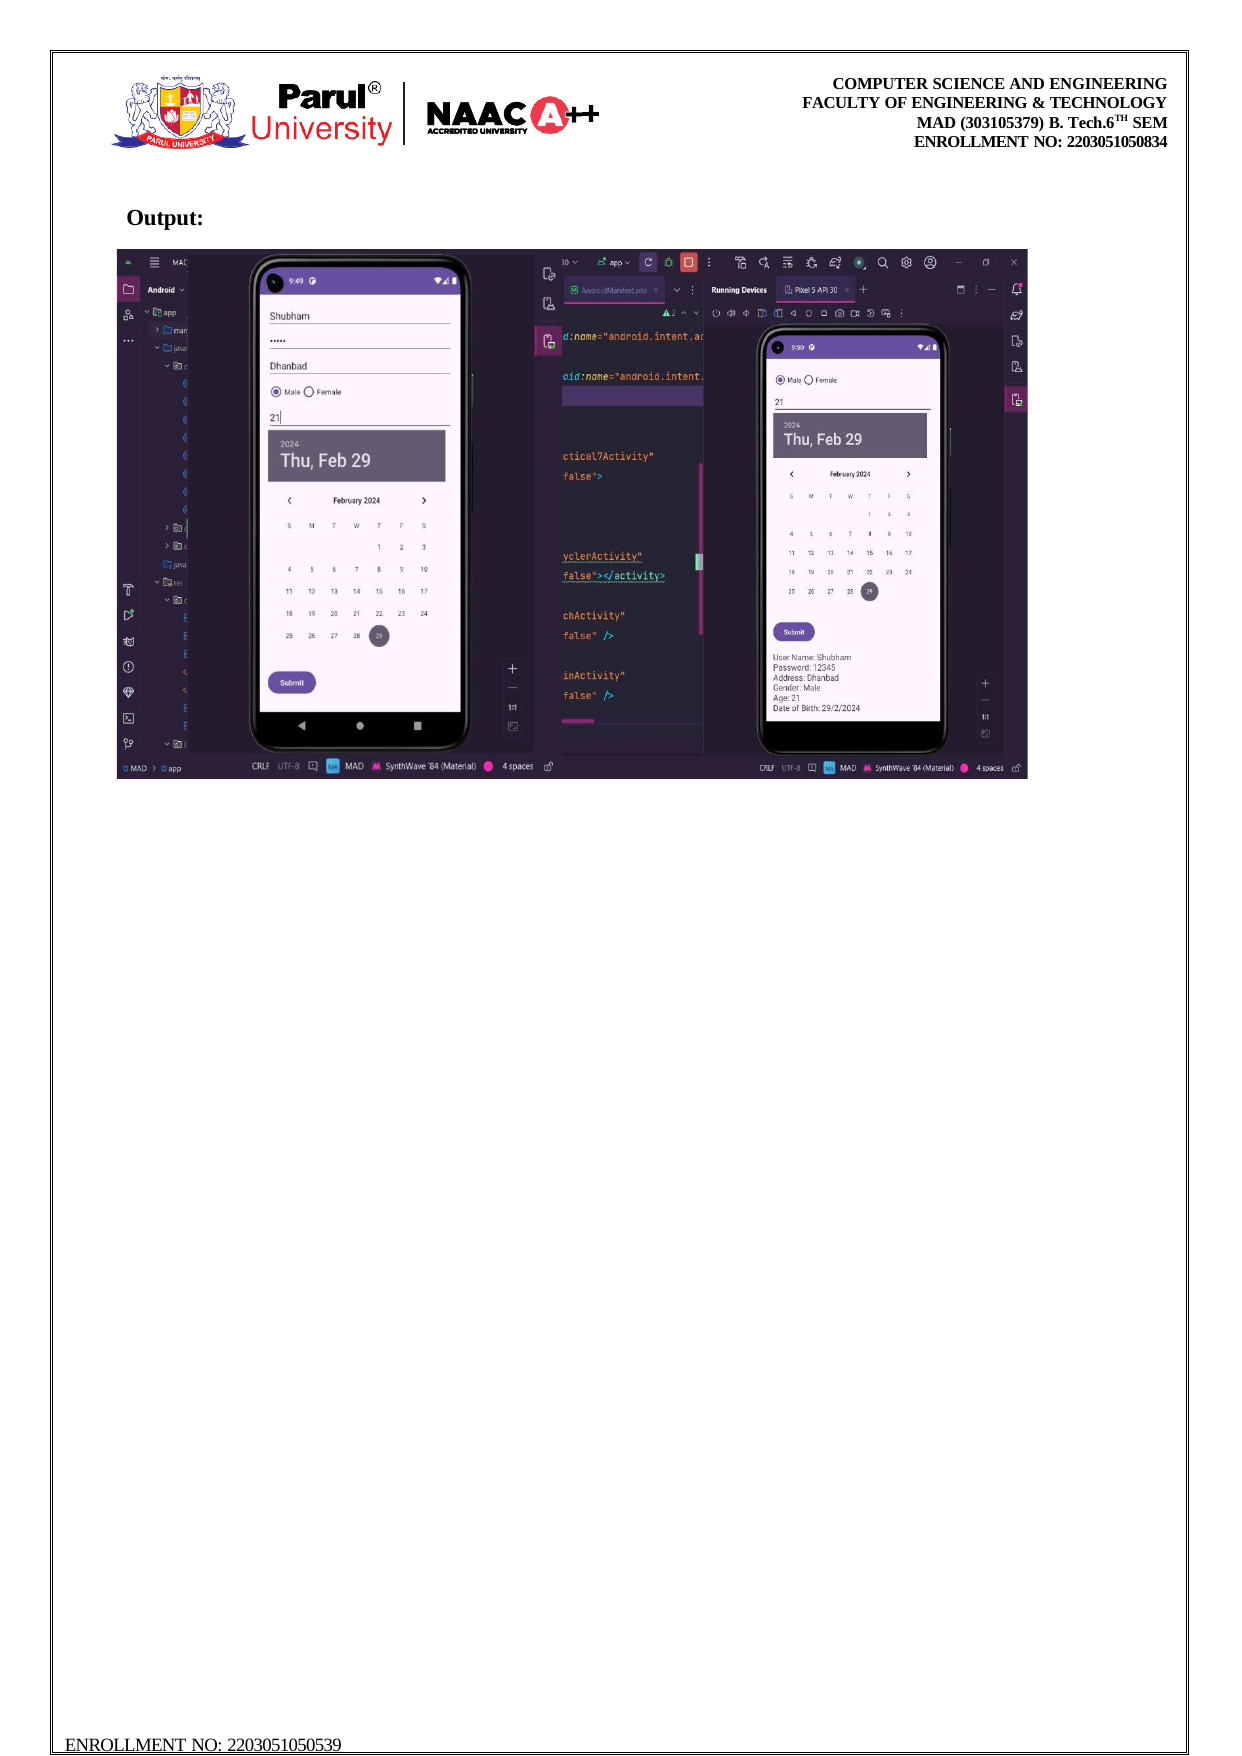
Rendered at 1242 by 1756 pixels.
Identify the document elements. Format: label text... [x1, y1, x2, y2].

text Output: [126, 204, 1186, 231]
picture [116, 249, 1028, 779]
picture [530, 96, 599, 134]
picture [110, 75, 392, 149]
